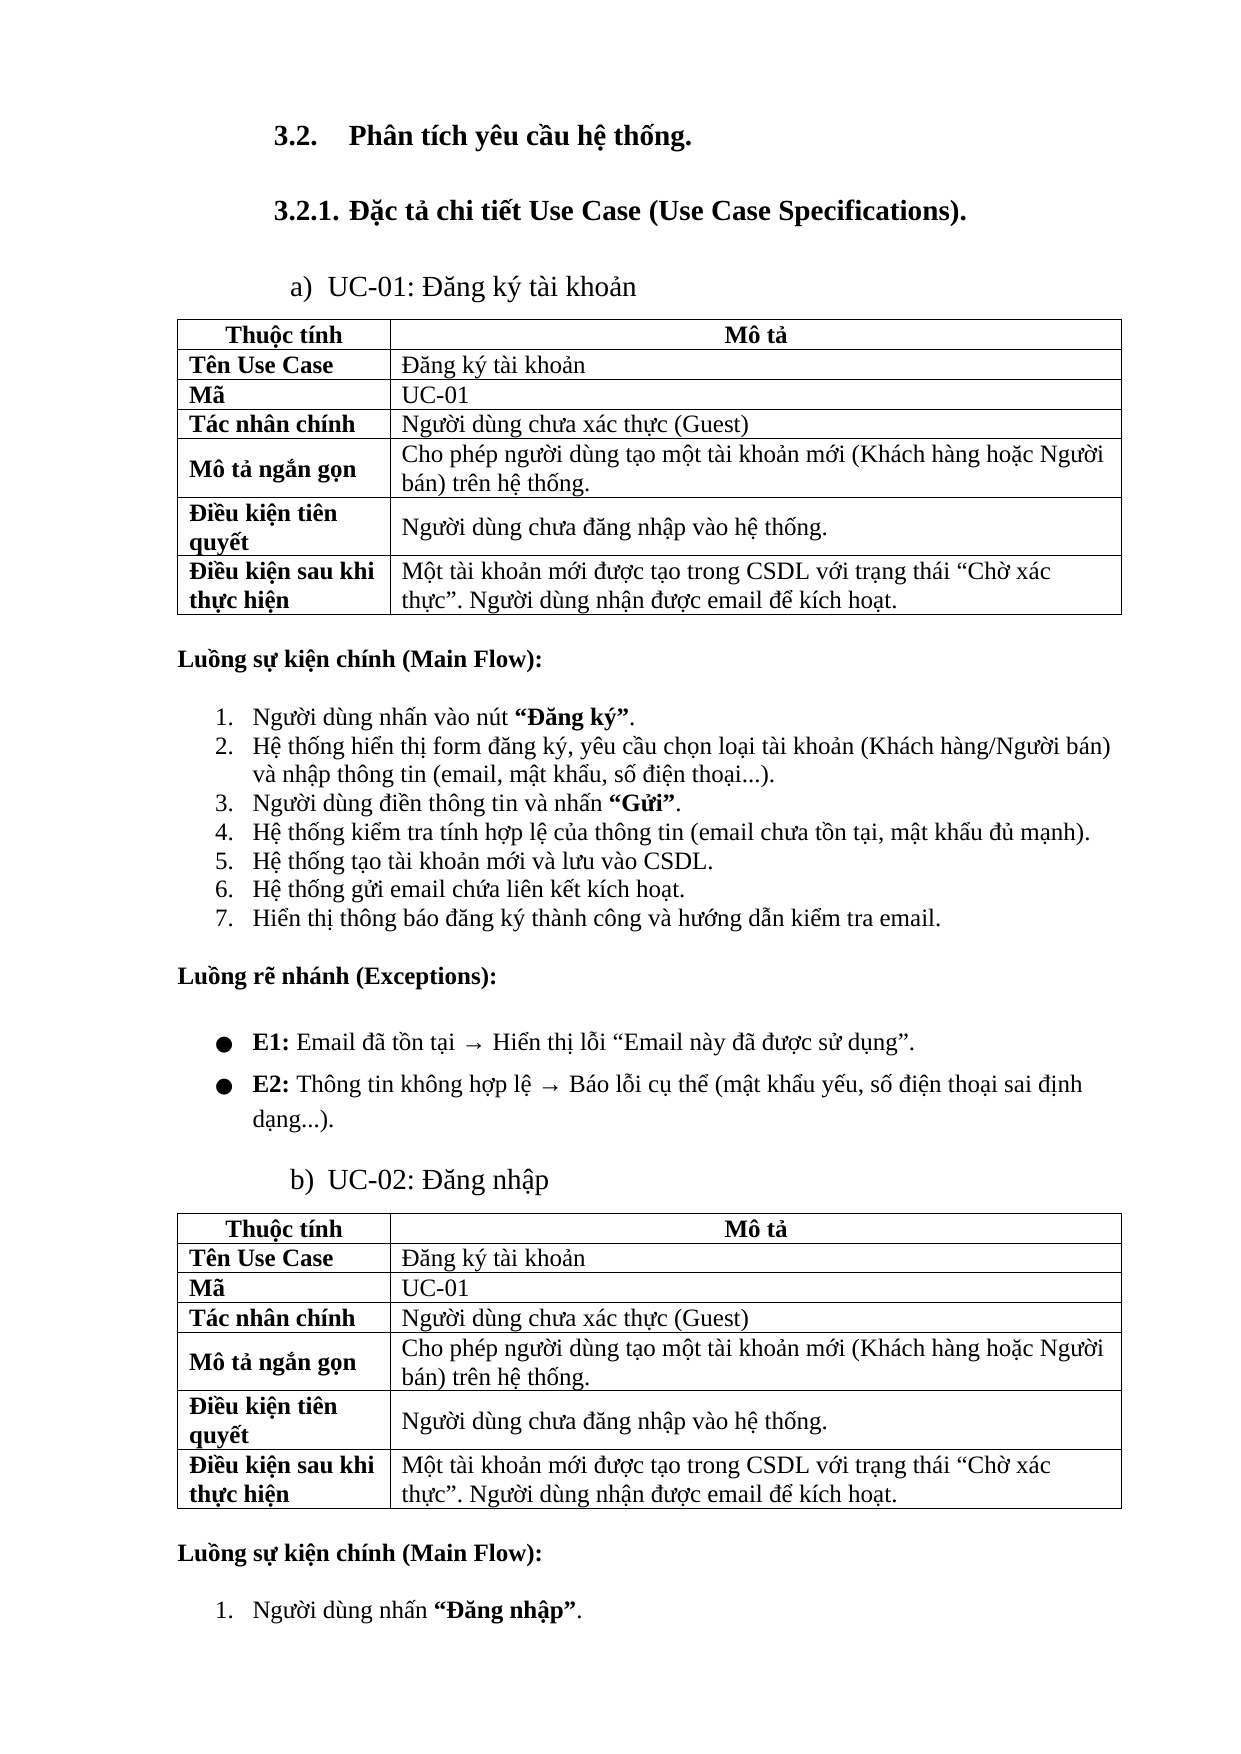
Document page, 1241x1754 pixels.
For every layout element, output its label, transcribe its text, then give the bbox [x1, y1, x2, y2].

table_cell Một tài khoản mới được tạo trong CSDL với trạng thái “Chờ xác thực”. Người dùng nhận được email để kích hoạt. [391, 1450, 1121, 1507]
table_header Mô tả [391, 1214, 1121, 1242]
table_cell Cho phép người dùng tạo một tài khoản mới (Khách hàng hoặc Người bán) trên hệ thống. [391, 439, 1121, 497]
list UC-01: Đăng ký tài khoản [290, 269, 1122, 302]
table_cell Mã [178, 380, 390, 408]
subtitle Phân tích yêu cầu hệ thống. [274, 118, 1122, 152]
list Hệ thống gửi email chứa liên kết kích hoạt. [215, 874, 1122, 903]
table_cell Điều kiện sau khi thực hiện [178, 556, 390, 614]
table_cell Mô tả ngắn gọn [178, 1333, 390, 1390]
list Người dùng nhấn “Đăng nhập”. [215, 1596, 1122, 1624]
table_cell Người dùng chưa đăng nhập vào hệ thống. [391, 1391, 1121, 1449]
table_header Thuộc tính [178, 1214, 390, 1242]
table_header Thuộc tính [178, 320, 390, 349]
table_cell UC-01 [391, 380, 1121, 408]
table_cell Tác nhân chính [178, 410, 390, 438]
table_cell UC-01 [391, 1273, 1121, 1302]
table_header Mô tả [391, 320, 1121, 349]
list Hệ thống tạo tài khoản mới và lưu vào CSDL. [215, 846, 1122, 874]
table_cell Người dùng chưa đăng nhập vào hệ thống. [391, 498, 1121, 555]
list Hệ thống hiển thị form đăng ký, yêu cầu chọn loại tài khoản (Khách hàng/Người bán) và nhập thông tin (email, mật khẩu, số điện thoại...). [215, 731, 1122, 788]
table_cell Tên Use Case [178, 1244, 390, 1272]
table_cell Đăng ký tài khoản [391, 350, 1121, 379]
list Hiển thị thông báo đăng ký thành công và hướng dẫn kiểm tra email. [215, 903, 1122, 932]
list Người dùng nhấn vào nút “Đăng ký”. [215, 702, 1122, 731]
table_cell Mô tả ngắn gọn [178, 439, 390, 497]
table_cell Điều kiện sau khi thực hiện [178, 1450, 390, 1507]
table_cell Tên Use Case [178, 350, 390, 379]
table_cell Cho phép người dùng tạo một tài khoản mới (Khách hàng hoặc Người bán) trên hệ thống. [391, 1333, 1121, 1390]
subtitle Đặc tả chi tiết Use Case (Use Case Specifications). [274, 193, 1122, 227]
table_cell Điều kiện tiên quyết [178, 1391, 390, 1449]
table_cell Điều kiện tiên quyết [178, 498, 390, 555]
table_cell Người dùng chưa xác thực (Guest) [391, 410, 1121, 438]
table_cell Một tài khoản mới được tạo trong CSDL với trạng thái “Chờ xác thực”. Người dùng nhận được email để kích hoạt. [391, 556, 1121, 614]
table_cell Mã [178, 1273, 390, 1302]
text Luồng sự kiện chính (Main Flow): [177, 644, 1122, 673]
table_cell Người dùng chưa xác thực (Guest) [391, 1303, 1121, 1332]
table_cell Tác nhân chính [178, 1303, 390, 1332]
list E2: Thông tin không hợp lệ → Báo lỗi cụ thể (mật khẩu yếu, số điện thoại sai định dạng...). [215, 1062, 1122, 1133]
list Người dùng điền thông tin và nhấn “Gửi”. [215, 788, 1122, 817]
text Luồng sự kiện chính (Main Flow): [177, 1538, 1122, 1566]
list E1: Email đã tồn tại → Hiển thị lỗi “Email này đã được sử dụng”. [215, 1019, 1122, 1062]
list Hệ thống kiểm tra tính hợp lệ của thông tin (email chưa tồn tại, mật khẩu đủ mạnh). [215, 817, 1122, 846]
list UC-02: Đăng nhập [290, 1162, 1122, 1196]
table_cell Đăng ký tài khoản [391, 1244, 1121, 1272]
text Luồng rẽ nhánh (Exceptions): [177, 961, 1122, 990]
